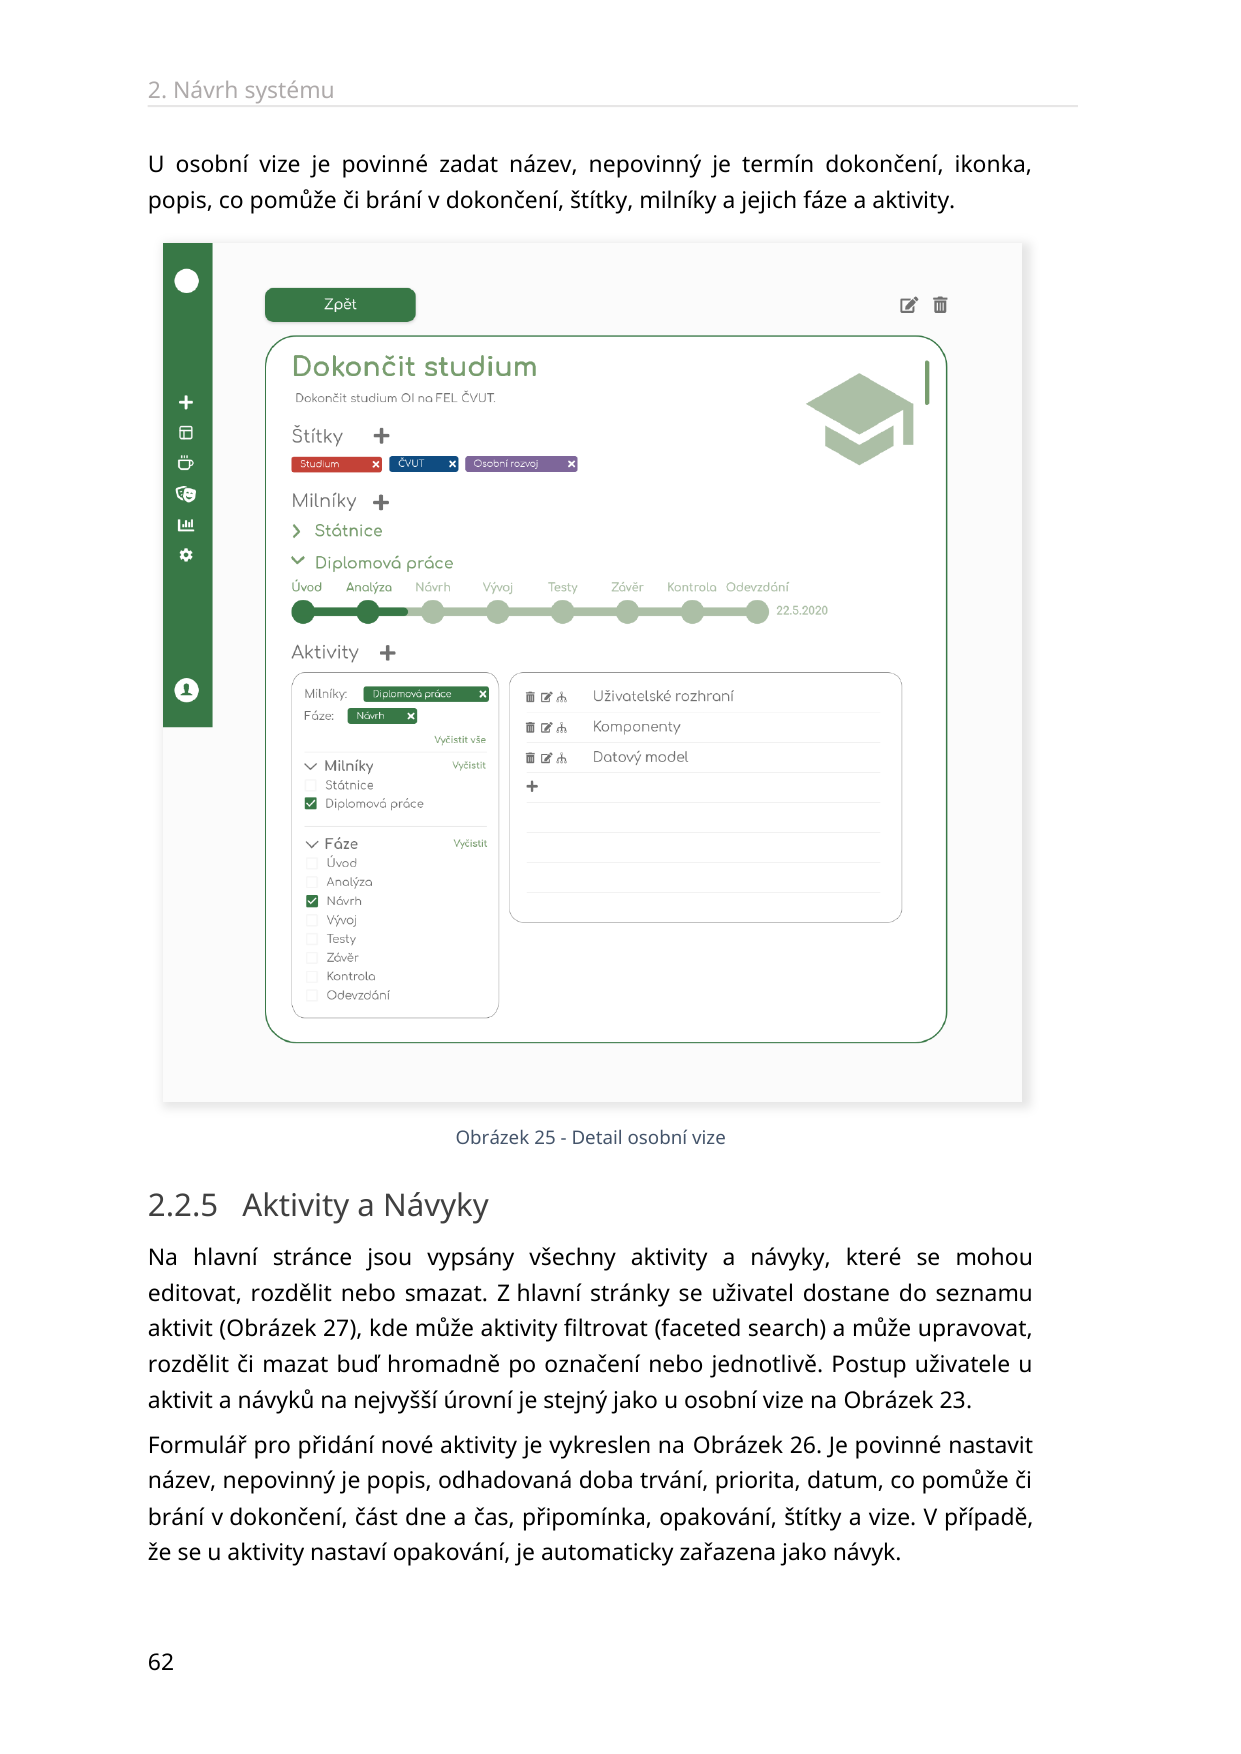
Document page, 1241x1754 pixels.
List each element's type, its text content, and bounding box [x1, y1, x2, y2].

subtitle Aktivity a Návyky [148, 1183, 1033, 1226]
text Obrázek 25 - Detail osobní vize [148, 1124, 1033, 1150]
text Na hlavní stránce jsou vypsány všechny aktivity a návyky, které se mohou editovat, rozdělit nebo smazat. Z hlavní stránky se uživatel dostane do seznamu aktivit (Obrázek 27), kde může aktivity filtrovat (faceted search) a může upravovat, rozdělit či mazat buď hromadně po označení nebo jednotlivě. Postup uživatele u aktivit a návyků na nejvyšší úrovní je stejný jako u osobní vize na Obrázek 23. [148, 1241, 1033, 1416]
picture [163, 243, 1022, 1102]
text U osobní vize je povinné zadat název, nepovinný je termín dokončení, ikonka, popis, co pomůže či brání v dokončení, štítky, milníky a jejich fáze a aktivity. [148, 148, 1033, 215]
text Formulář pro přidání nové aktivity je vykreslen na Obrázek 26. Je povinné nastavit název, nepovinný je popis, odhadovaná doba trvání, priorita, datum, co pomůže či brání v dokončení, část dne a čas, připomínka, opakování, štítky a vize. V případě, že se u aktivity nastaví opakování, je automaticky zařazena jako návyk. [148, 1428, 1033, 1568]
